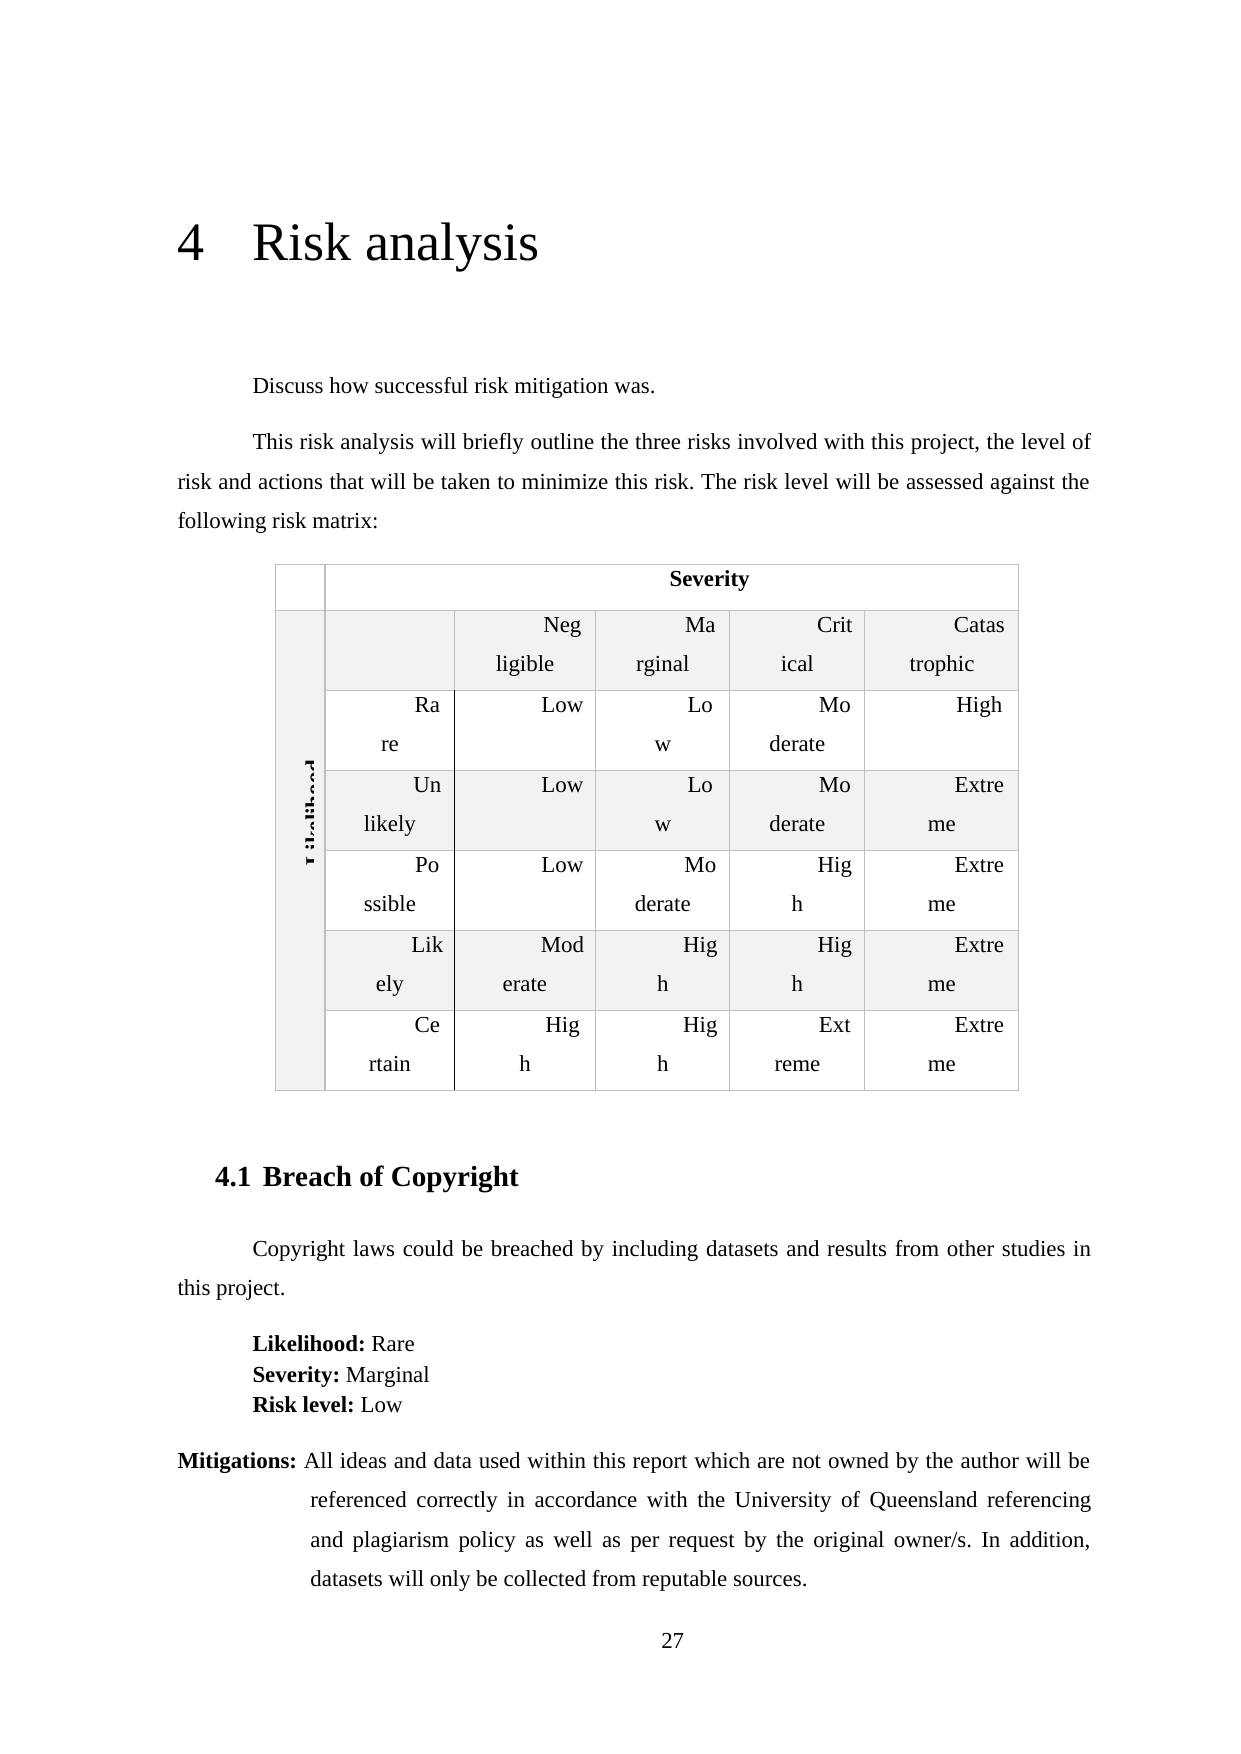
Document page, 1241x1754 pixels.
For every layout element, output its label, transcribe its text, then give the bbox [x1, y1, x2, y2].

table_cell Moderate [730, 771, 864, 850]
table_cell High [596, 931, 729, 1010]
table_cell Rare [326, 691, 454, 770]
table_cell High [730, 851, 864, 930]
table_cell Low [455, 691, 595, 770]
table_cell Extreme [865, 1011, 1018, 1090]
table_cell Likely [326, 931, 454, 1010]
table_cell Moderate [455, 931, 595, 1010]
subtitle Breach of Copyright [215, 1159, 1092, 1193]
table_cell High [455, 1011, 595, 1090]
table_cell Marginal [596, 611, 729, 690]
text Discuss how successful risk mitigation was. [177, 372, 1092, 399]
table_cell [326, 611, 454, 690]
table_cell Likelihood [276, 611, 324, 1090]
text Likelihood: Rare [177, 1330, 1092, 1357]
text Severity: Marginal [177, 1361, 1092, 1387]
table_cell Negligible [455, 611, 595, 690]
subtitle Risk analysis [177, 210, 1092, 272]
text Risk level: Low [177, 1391, 1092, 1417]
table_cell Low [455, 771, 595, 850]
table_cell High [865, 691, 1018, 770]
table_cell Extreme [865, 771, 1018, 850]
table_cell Unlikely [326, 771, 454, 850]
table_cell Extreme [865, 931, 1018, 1010]
table_cell Moderate [596, 851, 729, 930]
table_cell Low [455, 851, 595, 930]
table_header [276, 565, 324, 610]
table_cell Low [596, 691, 729, 770]
table_cell Extreme [865, 851, 1018, 930]
table_cell High [596, 1011, 729, 1090]
table_cell Extreme [730, 1011, 864, 1090]
text Mitigations: All ideas and data used within this report which are not owned by the author will be referenced correctly in accordance with the University of Queensland referencing and plagiarism policy as well as per request by the original owner/s. In addition, datasets will only be collected from reputable sources. [177, 1447, 1092, 1592]
text This risk analysis will briefly outline the three risks involved with this project, the level of risk and actions that will be taken to minimize this risk. The risk level will be assessed against the following risk matrix: [177, 428, 1092, 534]
table_cell Possible [326, 851, 454, 930]
table_header Severity [326, 565, 1018, 610]
table_cell High [730, 931, 864, 1010]
table_cell Certain [326, 1011, 454, 1090]
table_cell Moderate [730, 691, 864, 770]
table_cell Critical [730, 611, 864, 690]
table_cell Catastrophic [865, 611, 1018, 690]
table_cell Low [596, 771, 729, 850]
text Copyright laws could be breached by including datasets and results from other studies in this project. [177, 1235, 1092, 1301]
